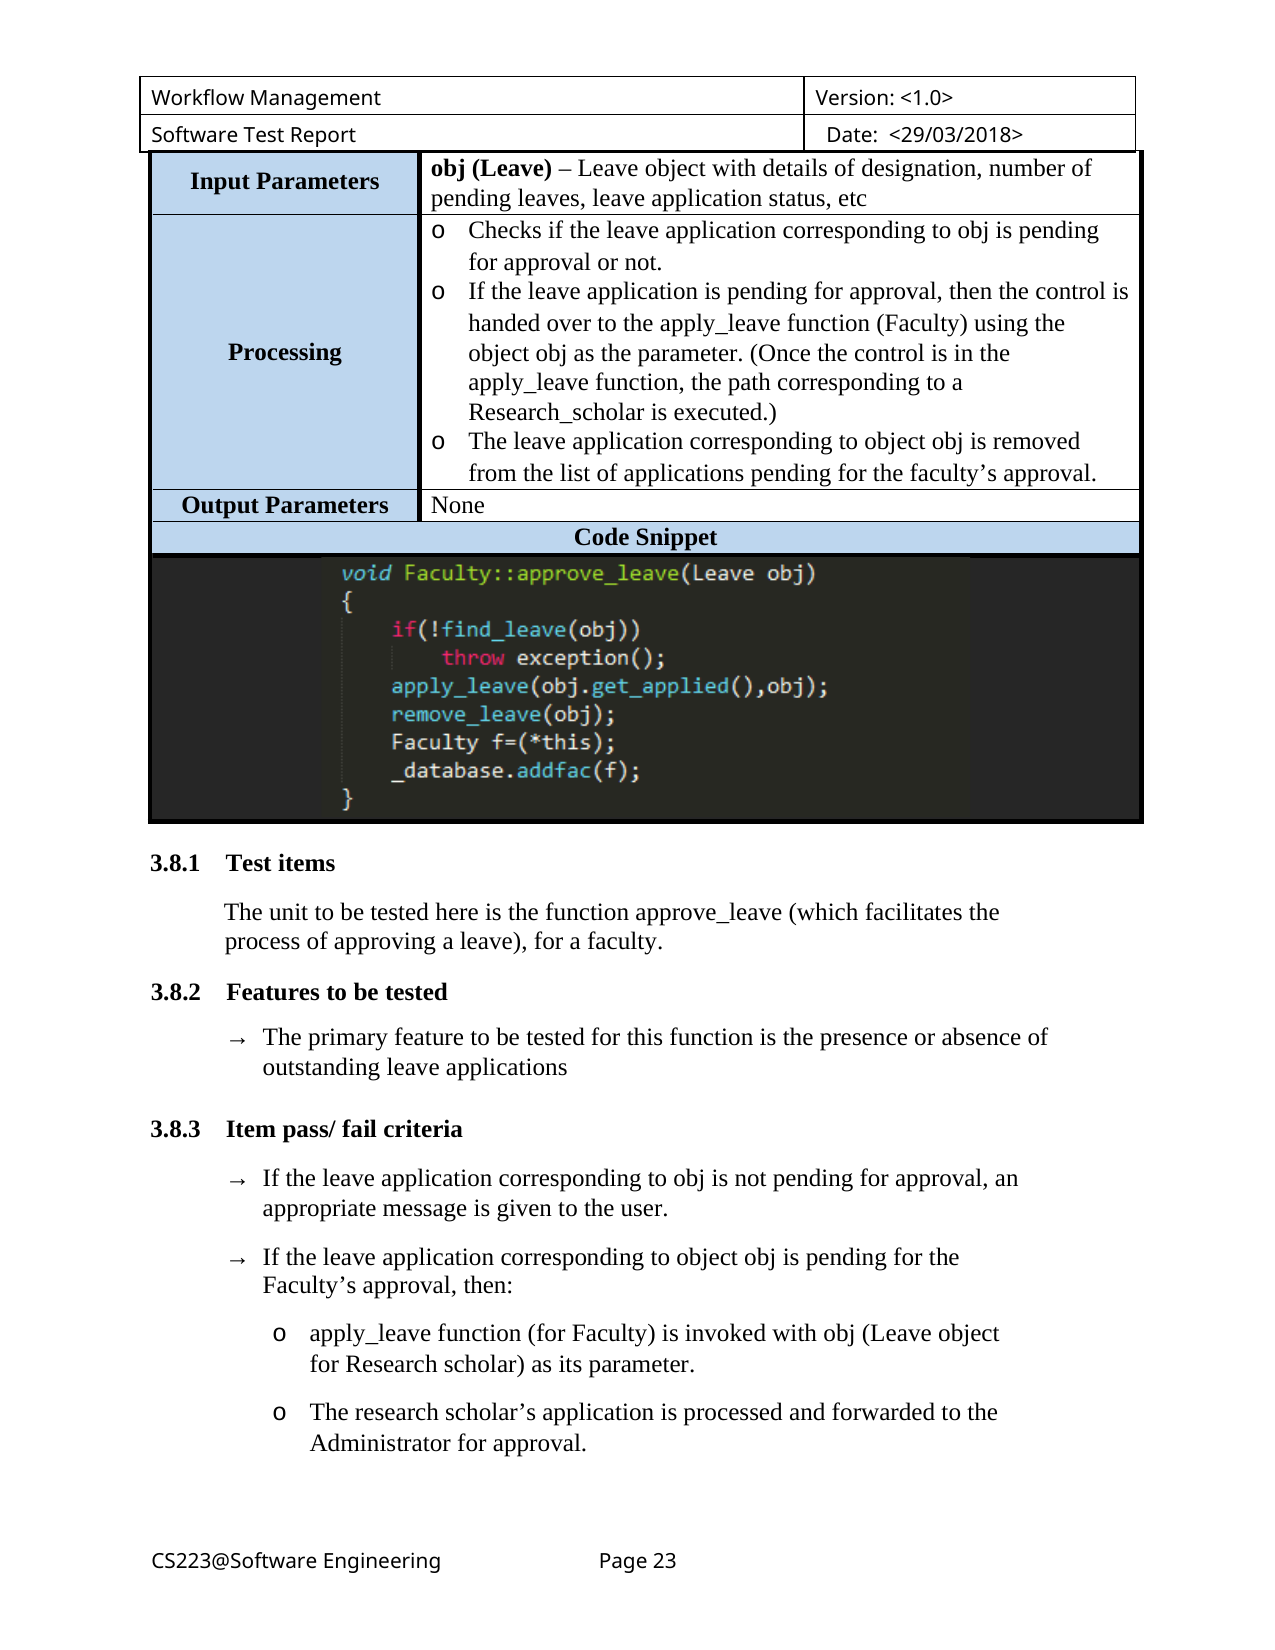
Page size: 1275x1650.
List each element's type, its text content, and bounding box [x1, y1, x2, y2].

table_cell Input Parameters [152, 153, 417, 214]
table_cell Processing [152, 215, 417, 489]
table_cell [152, 554, 1139, 819]
text 3.8.3 Item pass/ fail criteria [150, 1114, 1125, 1143]
table_cell Code Snippet [152, 522, 1139, 553]
list The research scholar’s application is processed and forwarded to the Administrator for approval. [272, 1397, 1102, 1457]
table_cell Output Parameters [152, 490, 417, 521]
table_cell obj (Leave) – Leave object with details of designation, number of pending leaves, leave application status, etc [422, 151, 1139, 214]
text 3.8.1 Test items [150, 848, 1125, 877]
text The unit to be tested here is the function approve_leave (which facilitates the process of approving a leave), for a faculty. [223, 897, 1071, 955]
picture [321, 557, 971, 817]
list If the leave application corresponding to object obj is pending for the Faculty’s approval, then: [225, 1242, 1037, 1299]
text 3.8.2 Features to be tested [151, 977, 1125, 1006]
list The primary feature to be tested for this function is the presence or absence of outstanding leave applications [225, 1022, 1094, 1081]
table_cell None [422, 490, 1139, 521]
table_cell Checks if the leave application corresponding to obj is pending for approval or not. If the leave application is pending for approval, then the control is handed over to the apply_leave function (Faculty) using the object obj as the parameter. (Once the control is in the apply_leave function, the path corresponding to a Research_scholar is executed.) The leave application corresponding to object obj is removed from the list of applications pending for the faculty’s approval. [422, 215, 1139, 489]
list apply_leave function (for Faculty) is invoked with obj (Leave object for Research scholar) as its parameter. [272, 1318, 1012, 1378]
list If the leave application corresponding to obj is not pending for approval, an appropriate message is given to the user. [225, 1163, 1125, 1221]
